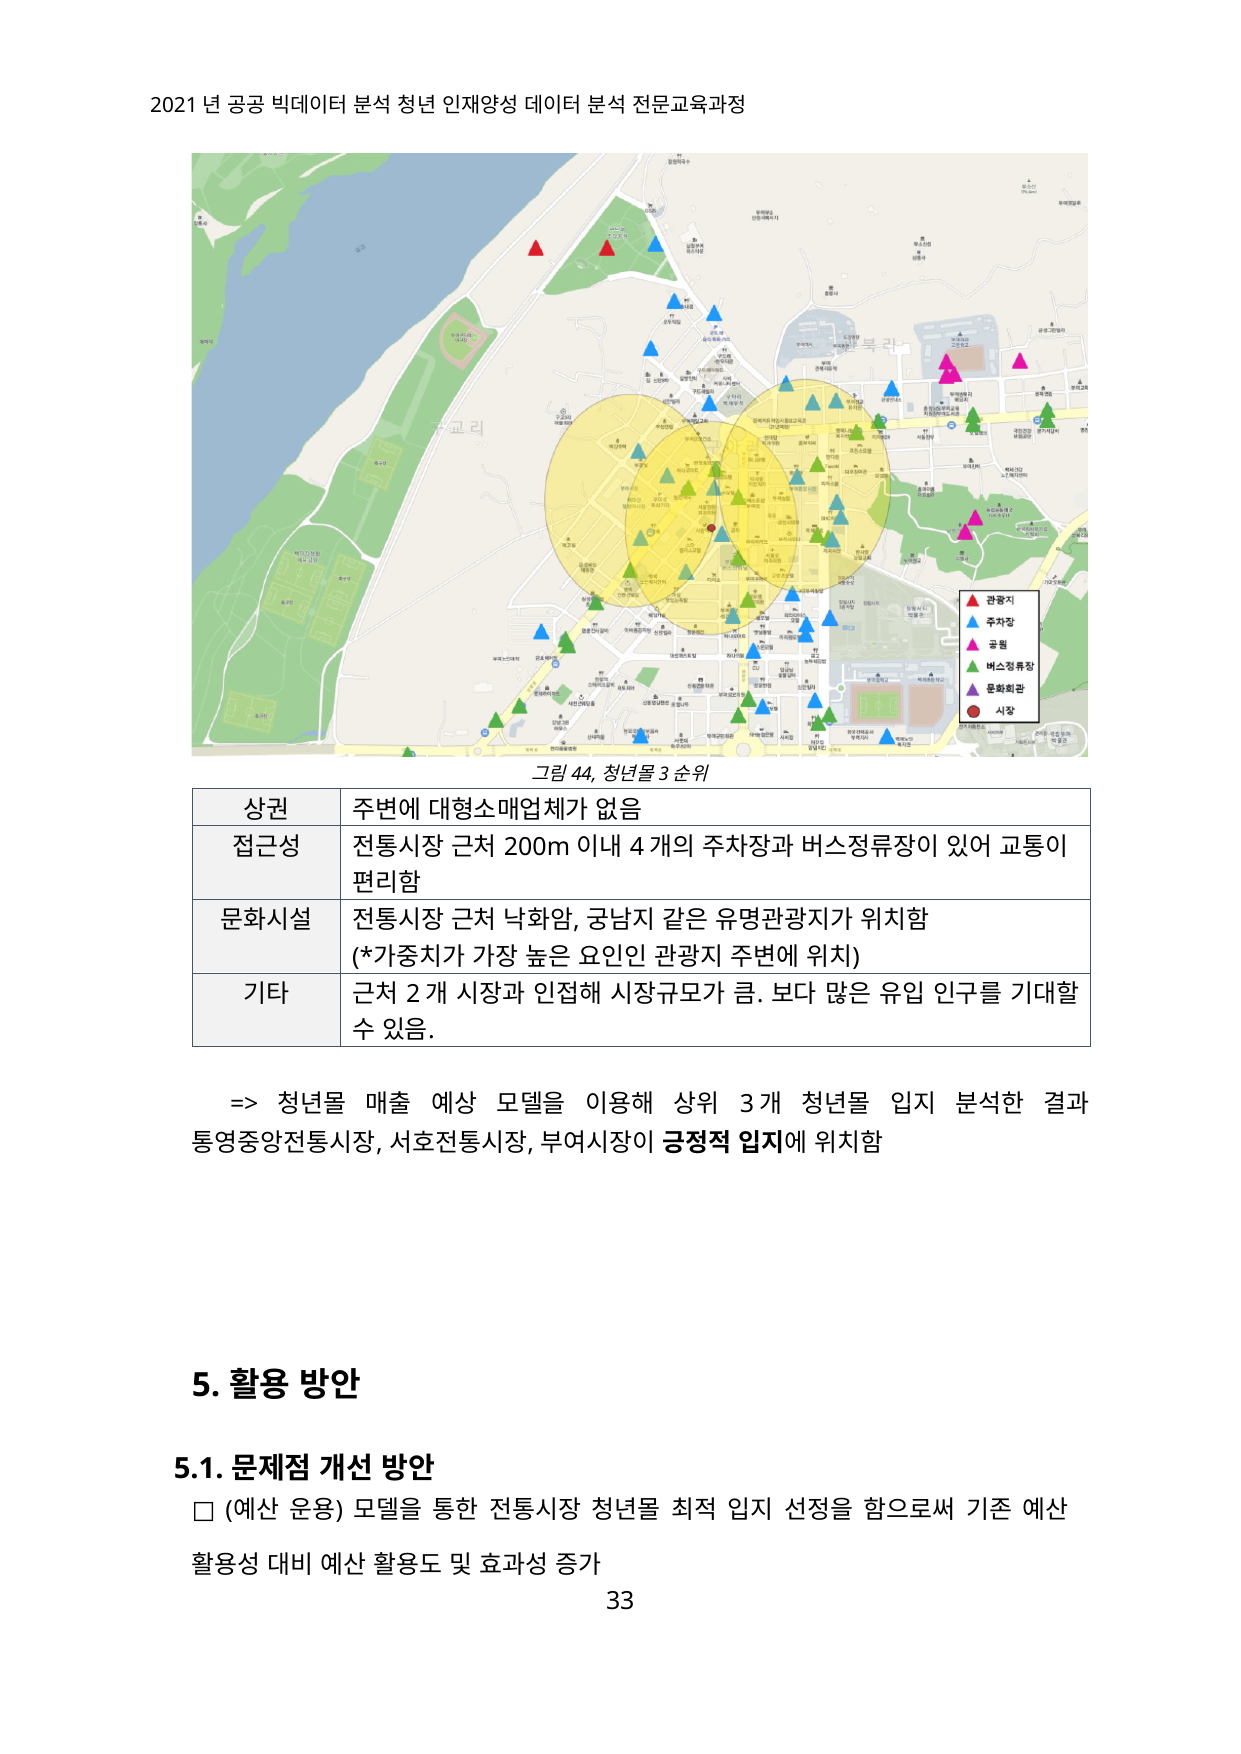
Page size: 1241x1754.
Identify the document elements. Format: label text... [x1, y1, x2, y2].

text => 청년몰 매출 예상 모델을 이용해 상위 3개 청년몰 입지 분석한 결과 통영중앙전통시장, 서호전통시장, 부여시장이 긍정적 입지에 위치함 [192, 1084, 1090, 1159]
picture [191, 153, 1088, 757]
table_cell 근처 2개 시장과 인접해 시장규모가 큼. 보다 많은 유입 인구를 기대할 수 있음. [341, 974, 1090, 1046]
text 5.1. 문제점 개선 방안 [150, 1444, 1090, 1487]
table_cell 접근성 [193, 826, 340, 899]
table_cell 기타 [193, 974, 340, 1046]
table_cell 전통시장 근처 낙화암, 궁남지 같은 유명관광지가 위치함 (*가중치가 가장 높은 요인인 관광지 주변에 위치) [341, 900, 1090, 972]
text 5. 활용 방안 [192, 1358, 1069, 1406]
table_cell 문화시설 [193, 900, 340, 972]
text □ (예산 운용) 모델을 통한 전통시장 청년몰 최적 입지 선정을 함으로써 기존 예산 활용성 대비 예산 활용도 및 효과성 증가 [192, 1490, 1069, 1581]
table_cell 전통시장 근처 200m 이내 4개의 주차장과 버스정류장이 있어 교통이 편리함 [341, 826, 1090, 899]
table_header 주변에 대형소매업체가 없음 [341, 789, 1090, 825]
text 그림 44, 청년몰 3순위 [150, 759, 1090, 786]
table_header 상권 [193, 789, 340, 825]
